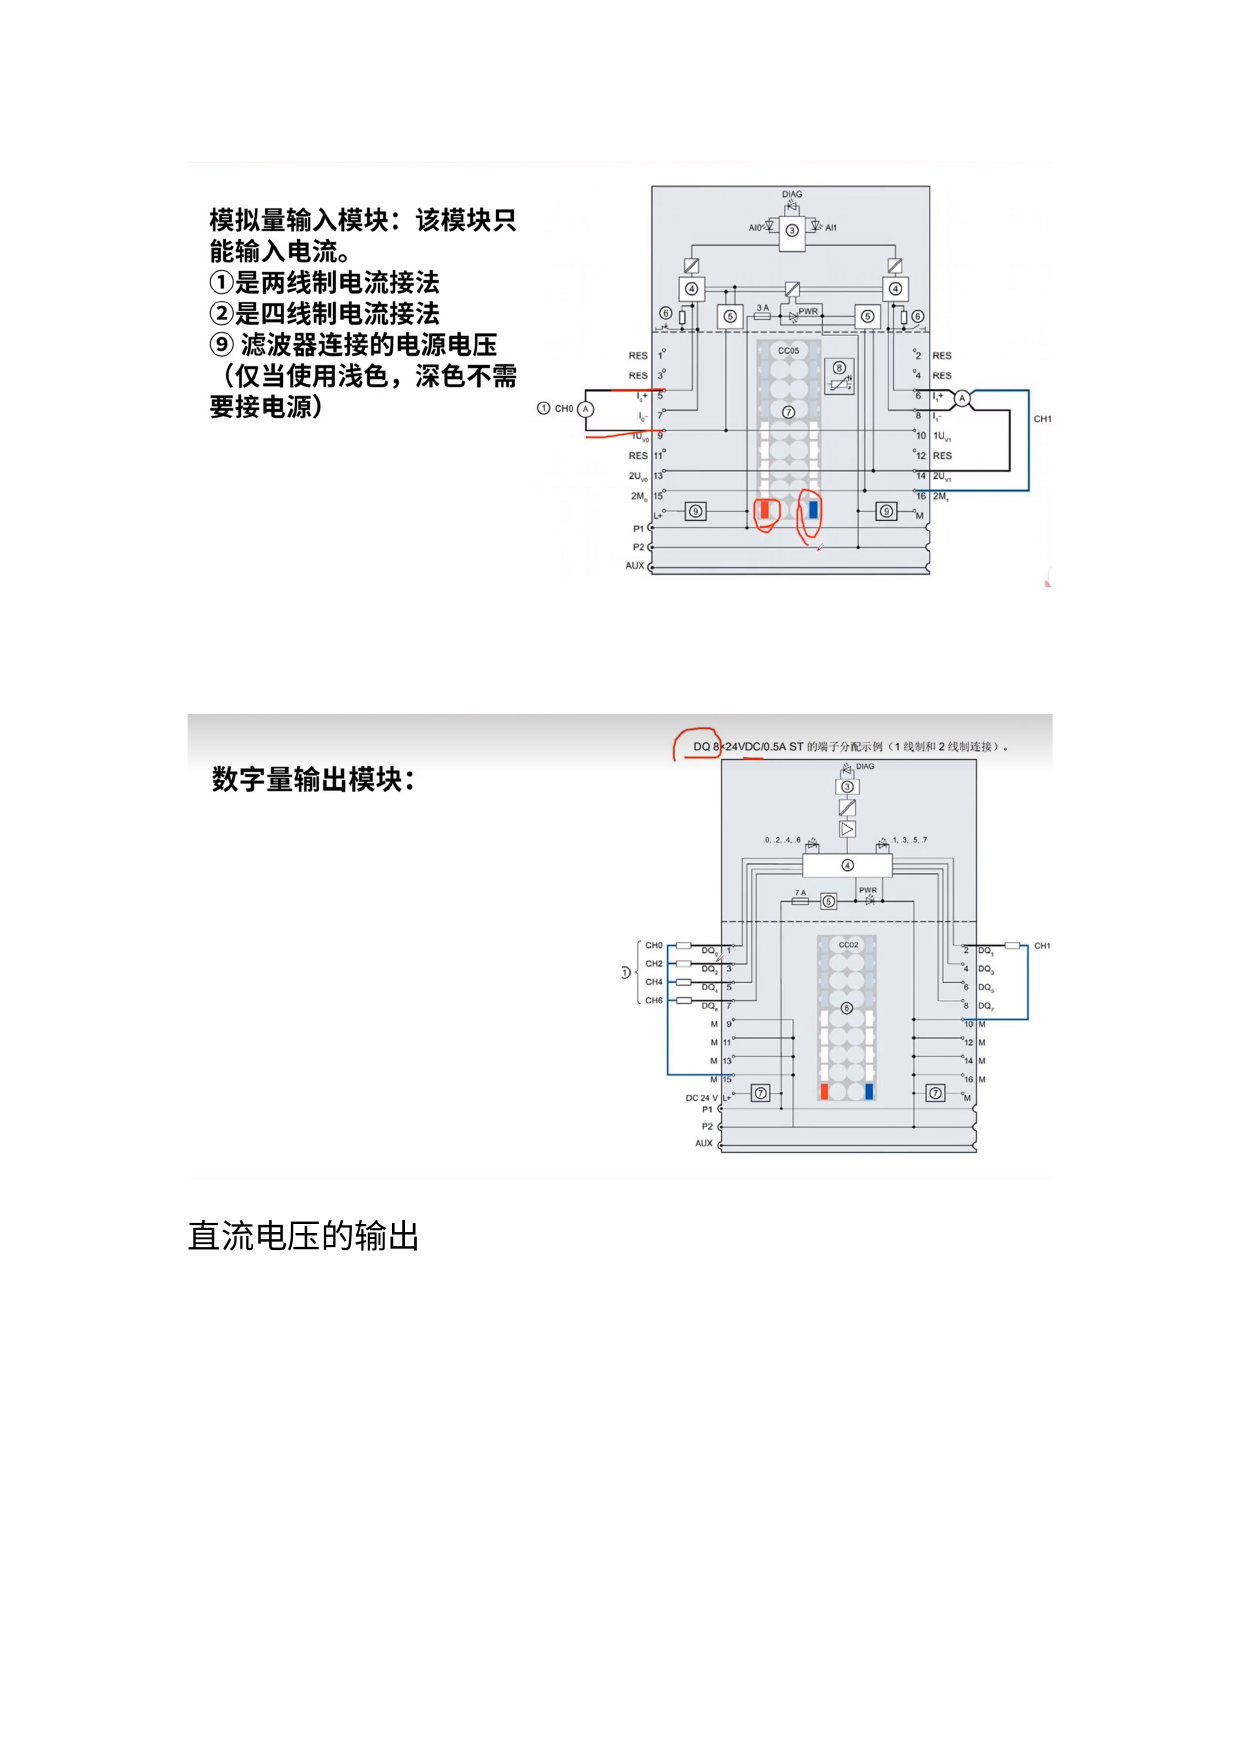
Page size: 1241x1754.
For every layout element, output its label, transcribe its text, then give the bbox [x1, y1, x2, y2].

picture [187, 714, 1053, 1179]
text 直流电压的输出 [187, 1202, 1053, 1267]
picture [187, 162, 1053, 587]
